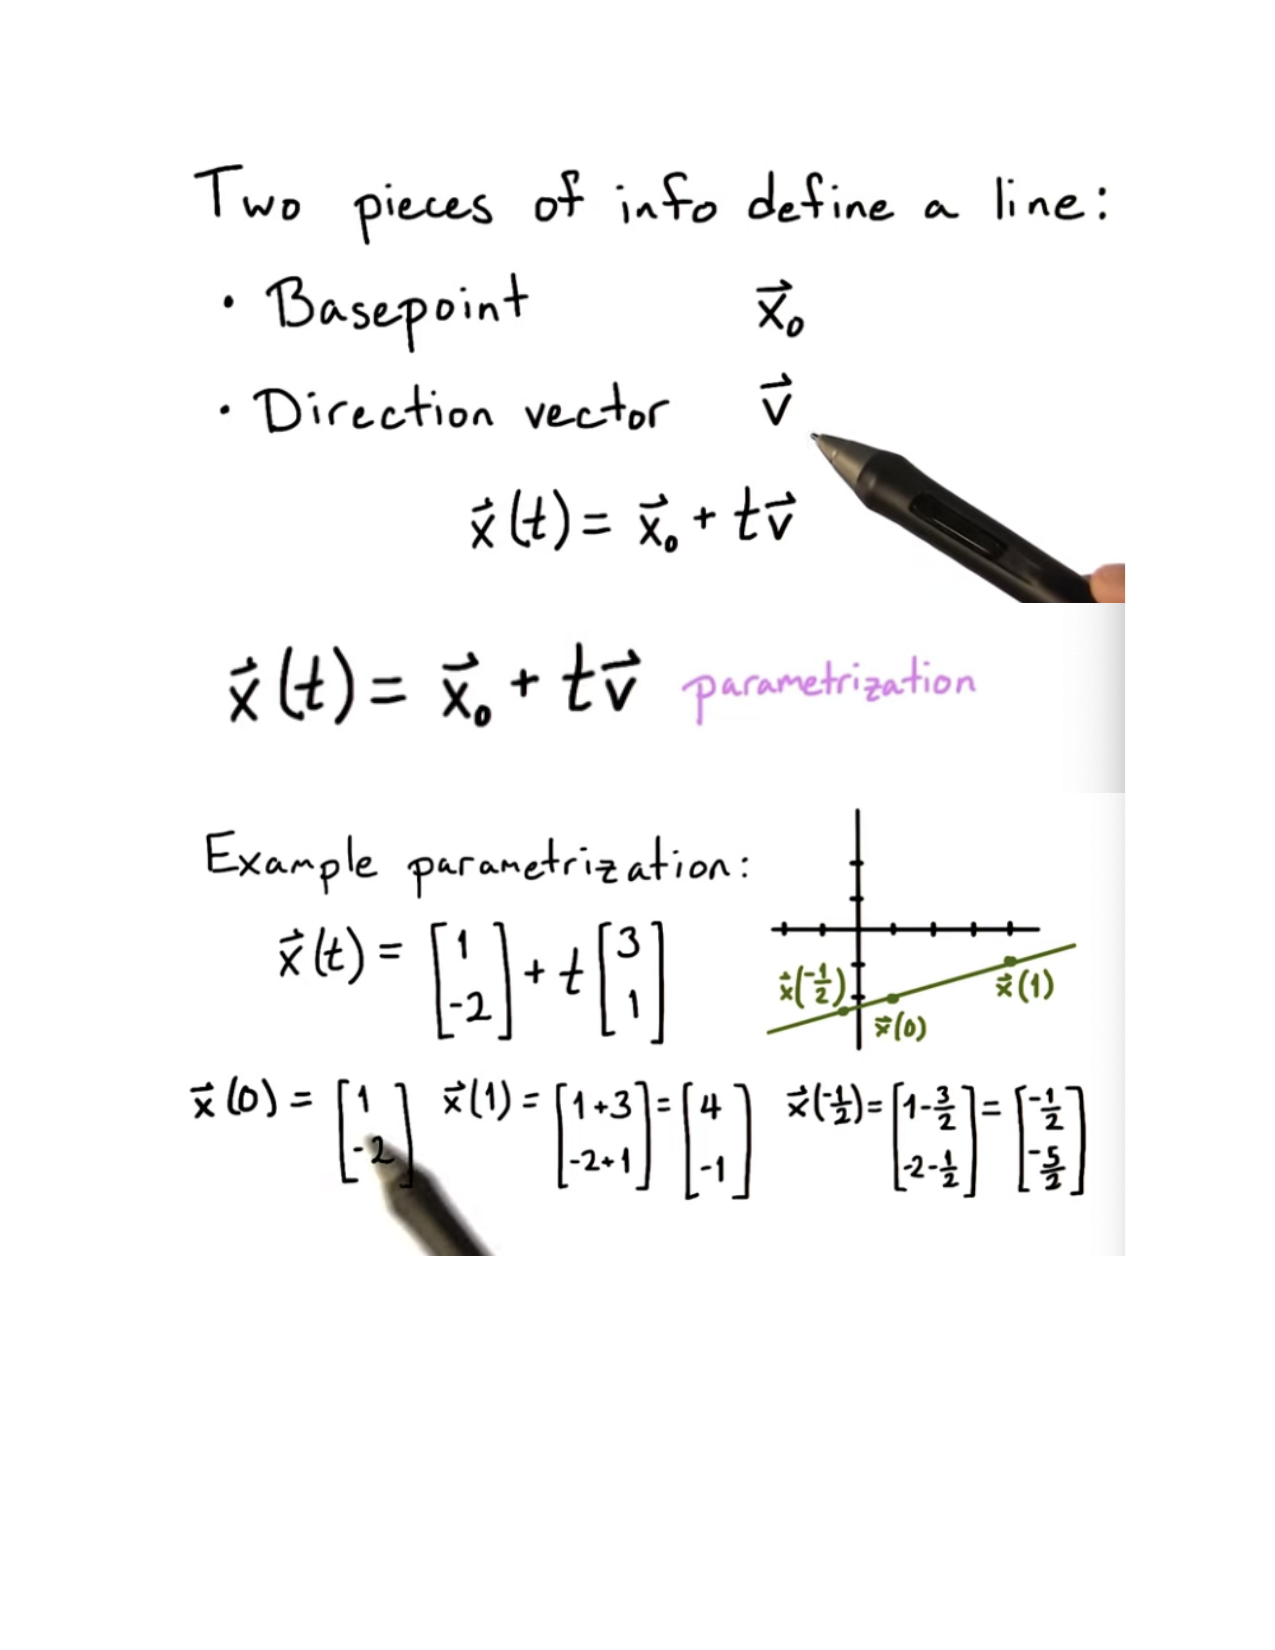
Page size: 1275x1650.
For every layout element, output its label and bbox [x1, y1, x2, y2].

picture [150, 150, 1125, 1256]
